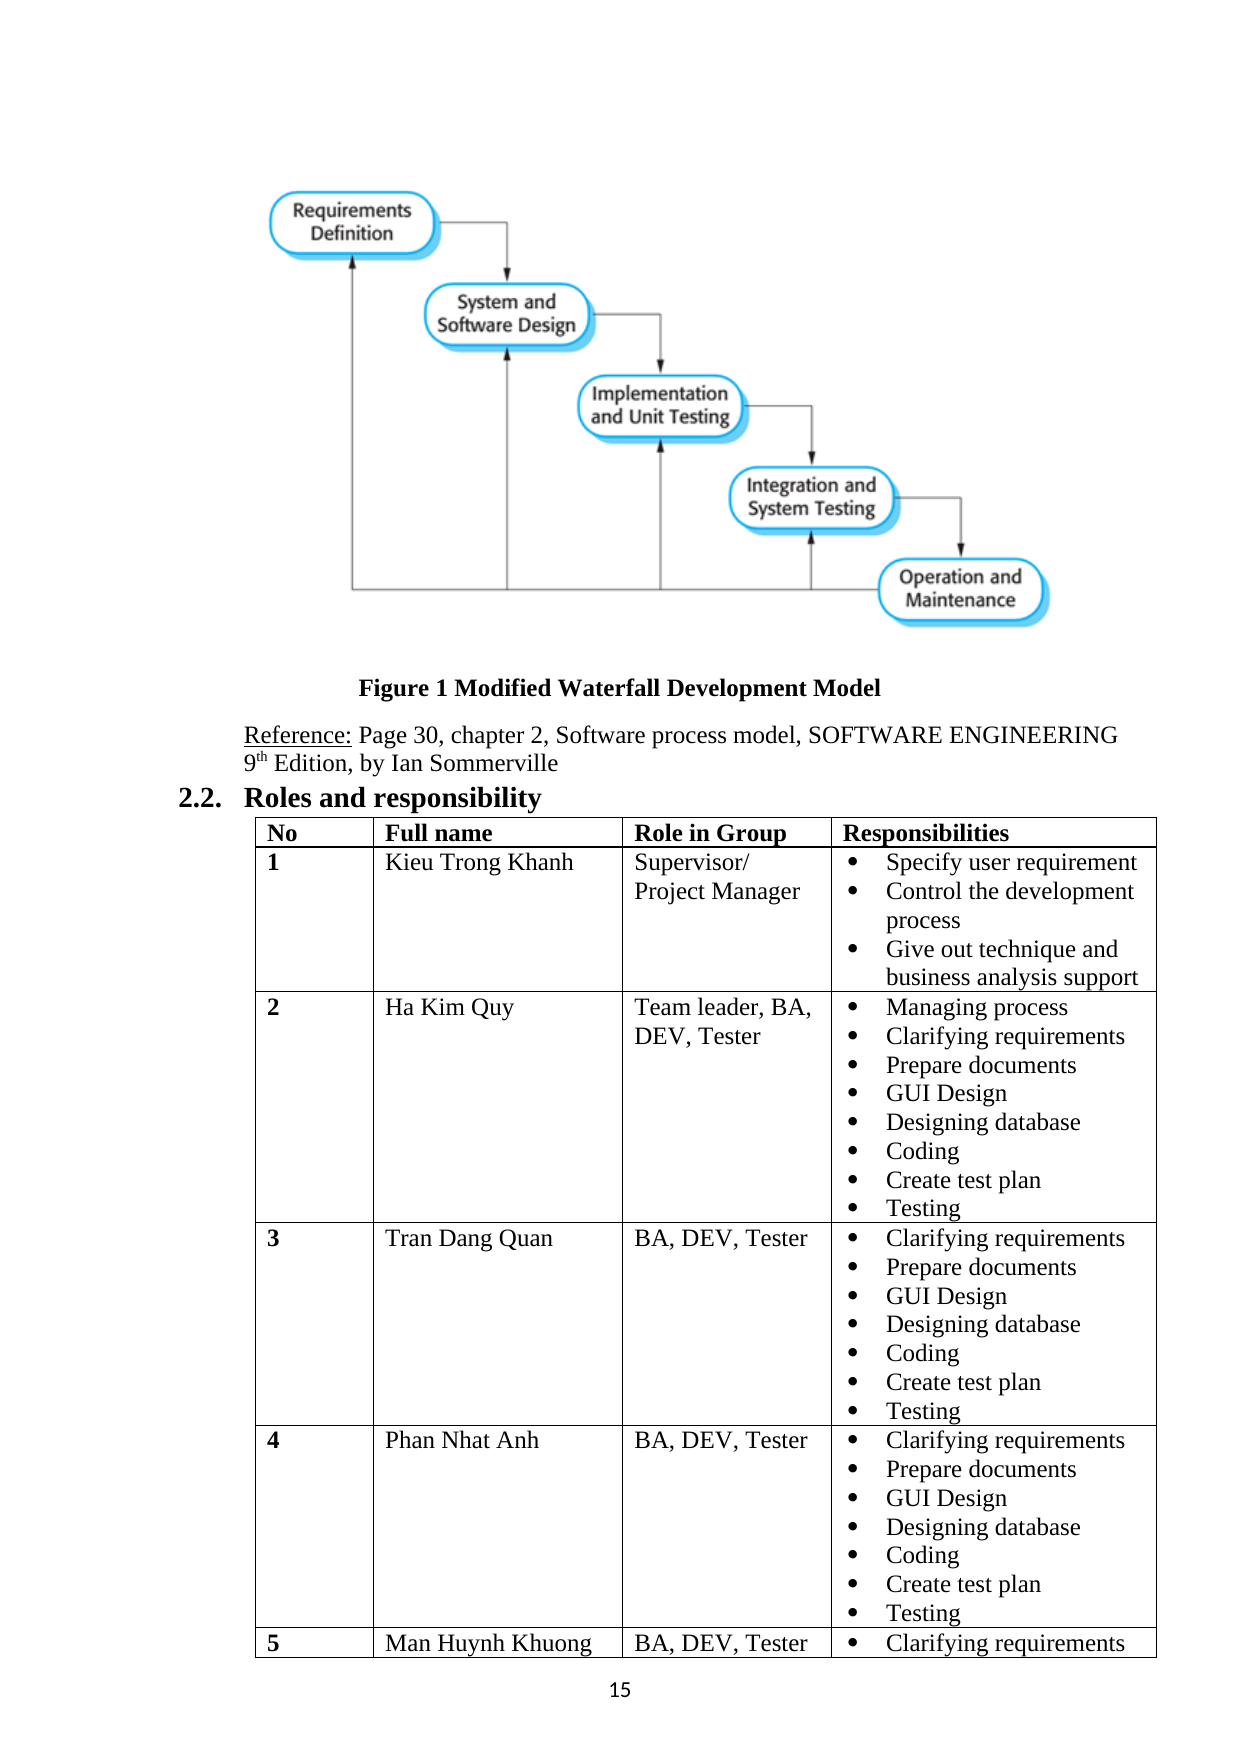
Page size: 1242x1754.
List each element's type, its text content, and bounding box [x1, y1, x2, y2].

text Figure 1 Modified Waterfall Development Model [94, 673, 1146, 701]
table_cell BA, DEV, Tester [623, 1628, 831, 1657]
table_cell Specify user requirement Control the development process Give out technique and business analysis support [832, 848, 1156, 991]
table_cell Ha Kim Quy [374, 992, 622, 1222]
table_header Role in Group [623, 818, 831, 846]
table_cell Managing process Clarifying requirements Prepare documents GUI Design Designing database Coding Create test plan Testing [832, 992, 1156, 1222]
table_cell Phan Nhat Anh [374, 1426, 622, 1627]
table_cell 2 [256, 992, 373, 1222]
table_cell BA, DEV, Tester [623, 1223, 831, 1424]
table_cell Kieu Trong Khanh [374, 848, 622, 991]
table_header Full name [374, 818, 622, 846]
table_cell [832, 1426, 1156, 1627]
table_cell 3 [256, 1223, 373, 1424]
table_cell Supervisor/Project Manager [623, 848, 831, 991]
table_cell Tran Dang Quan [374, 1223, 622, 1424]
subtitle Roles and responsibility [169, 781, 1146, 814]
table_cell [832, 1223, 1156, 1424]
table_header Responsibilities [832, 818, 1156, 846]
table_header No [256, 818, 373, 846]
table_cell Team leader, BA, DEV, Tester [623, 992, 831, 1222]
table_cell BA, DEV, Tester [623, 1426, 831, 1627]
table_cell 1 [256, 848, 373, 991]
picture [225, 162, 1075, 654]
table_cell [832, 1628, 1156, 1657]
table_cell 5 [256, 1628, 373, 1657]
table_cell 4 [256, 1426, 373, 1627]
text Reference: Page 30, chapter 2, Software process model, SOFTWARE ENGINEERING 9th Edition, by Ian Sommerville [244, 722, 1146, 776]
table_cell Man Huynh Khuong [374, 1628, 622, 1657]
